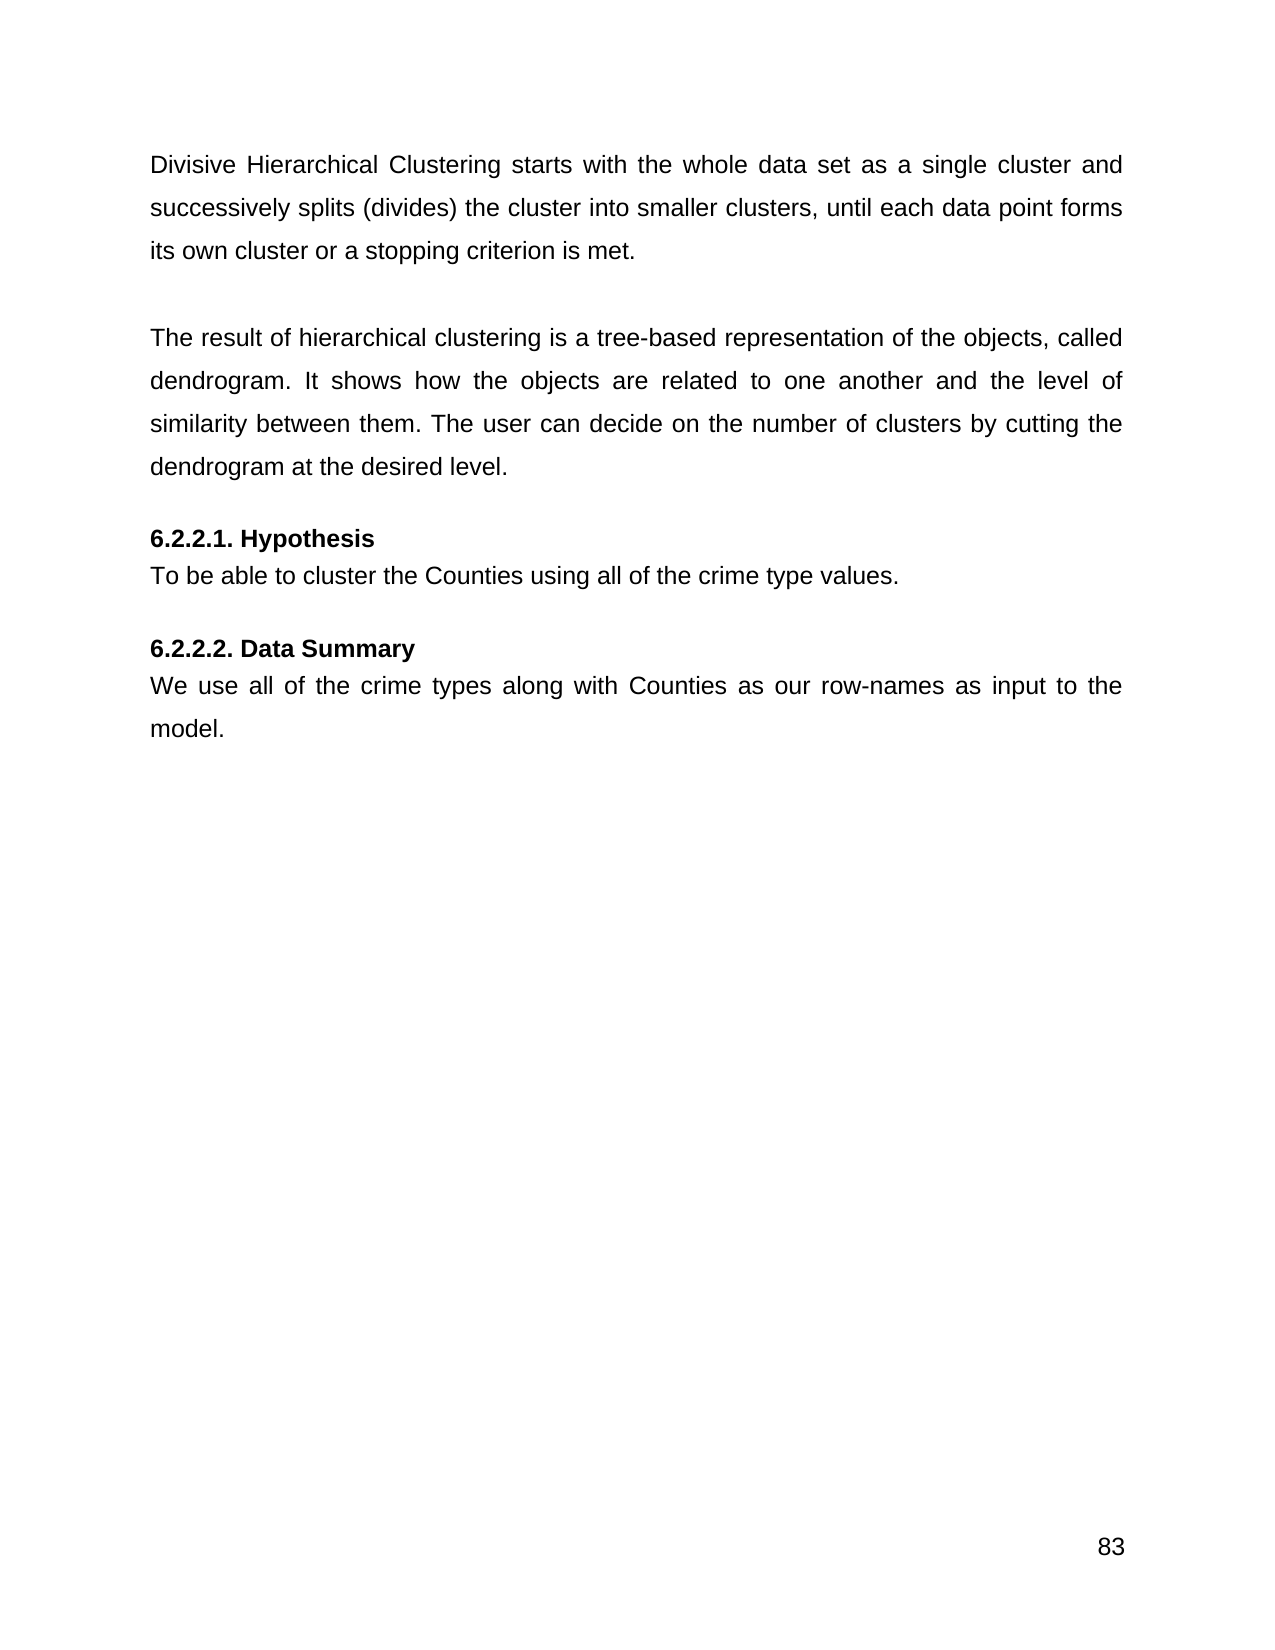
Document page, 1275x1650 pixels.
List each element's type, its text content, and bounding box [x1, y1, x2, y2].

text Divisive Hierarchical Clustering starts with the whole data set as a single cluster and successively splits (divides) the cluster into smaller clusters, until each data point forms its own cluster or a stopping criterion is met. [150, 150, 1125, 265]
subtitle 6.2.2.1. Hypothesis [150, 524, 1125, 553]
text We use all of the crime types along with Counties as our row-names as input to the model. [150, 671, 1125, 742]
text The result of hierarchical clustering is a tree-based representation of the objects, called dendrogram. It shows how the objects are related to one another and the level of similarity between them. The user can decide on the number of clusters by cutting the dendrogram at the desired level. [150, 322, 1125, 481]
subtitle 6.2.2.2. Data Summary [150, 633, 1125, 662]
text To be able to cluster the Counties using all of the crime type values. [150, 561, 1125, 590]
